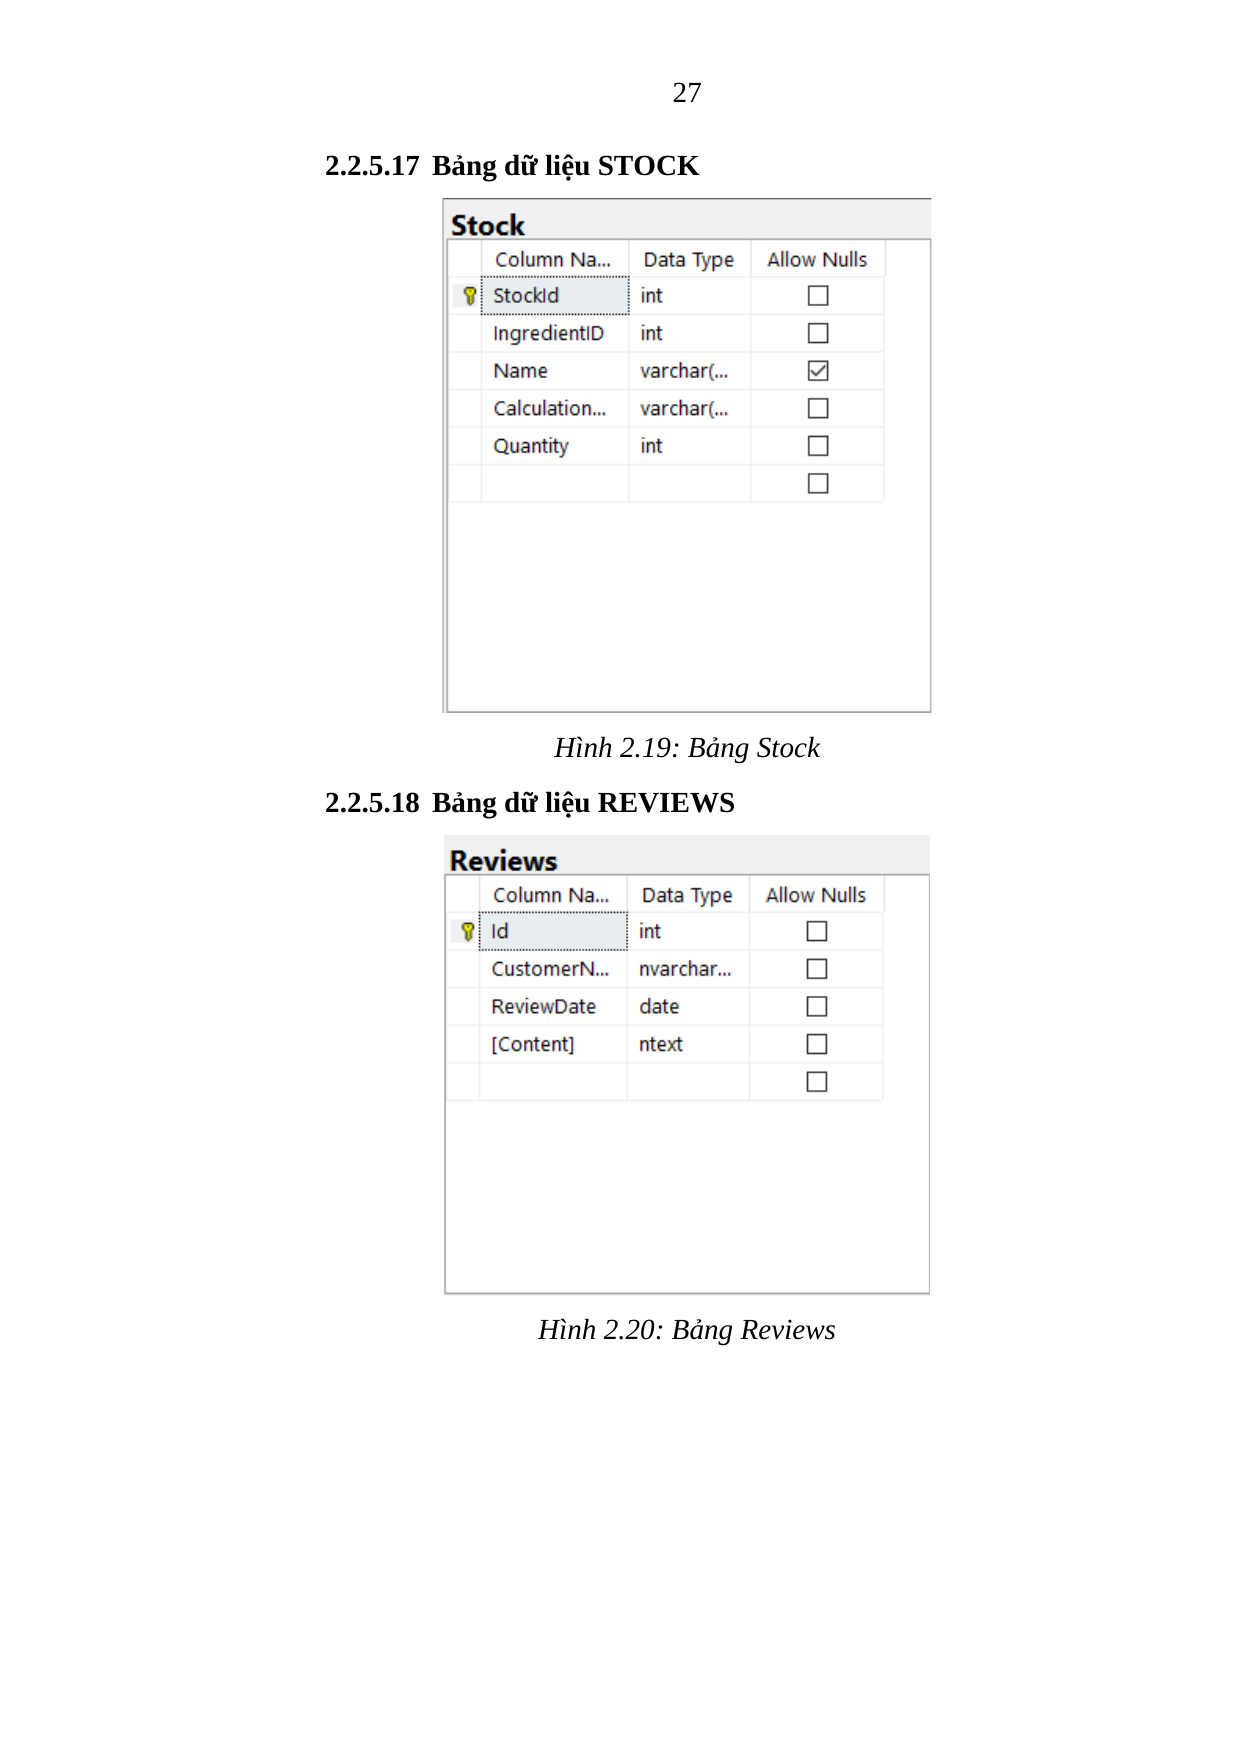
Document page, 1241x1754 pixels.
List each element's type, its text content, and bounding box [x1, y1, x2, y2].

subtitle Bảng dữ liệu STOCK [325, 148, 1122, 181]
subtitle Bảng dữ liệu REVIEWS [325, 785, 1122, 818]
text Hình 2.19: Bảng Stock [207, 730, 1122, 764]
picture [443, 835, 930, 1296]
picture [442, 198, 932, 713]
text Hình 2.20: Bảng Reviews [207, 1312, 1122, 1346]
